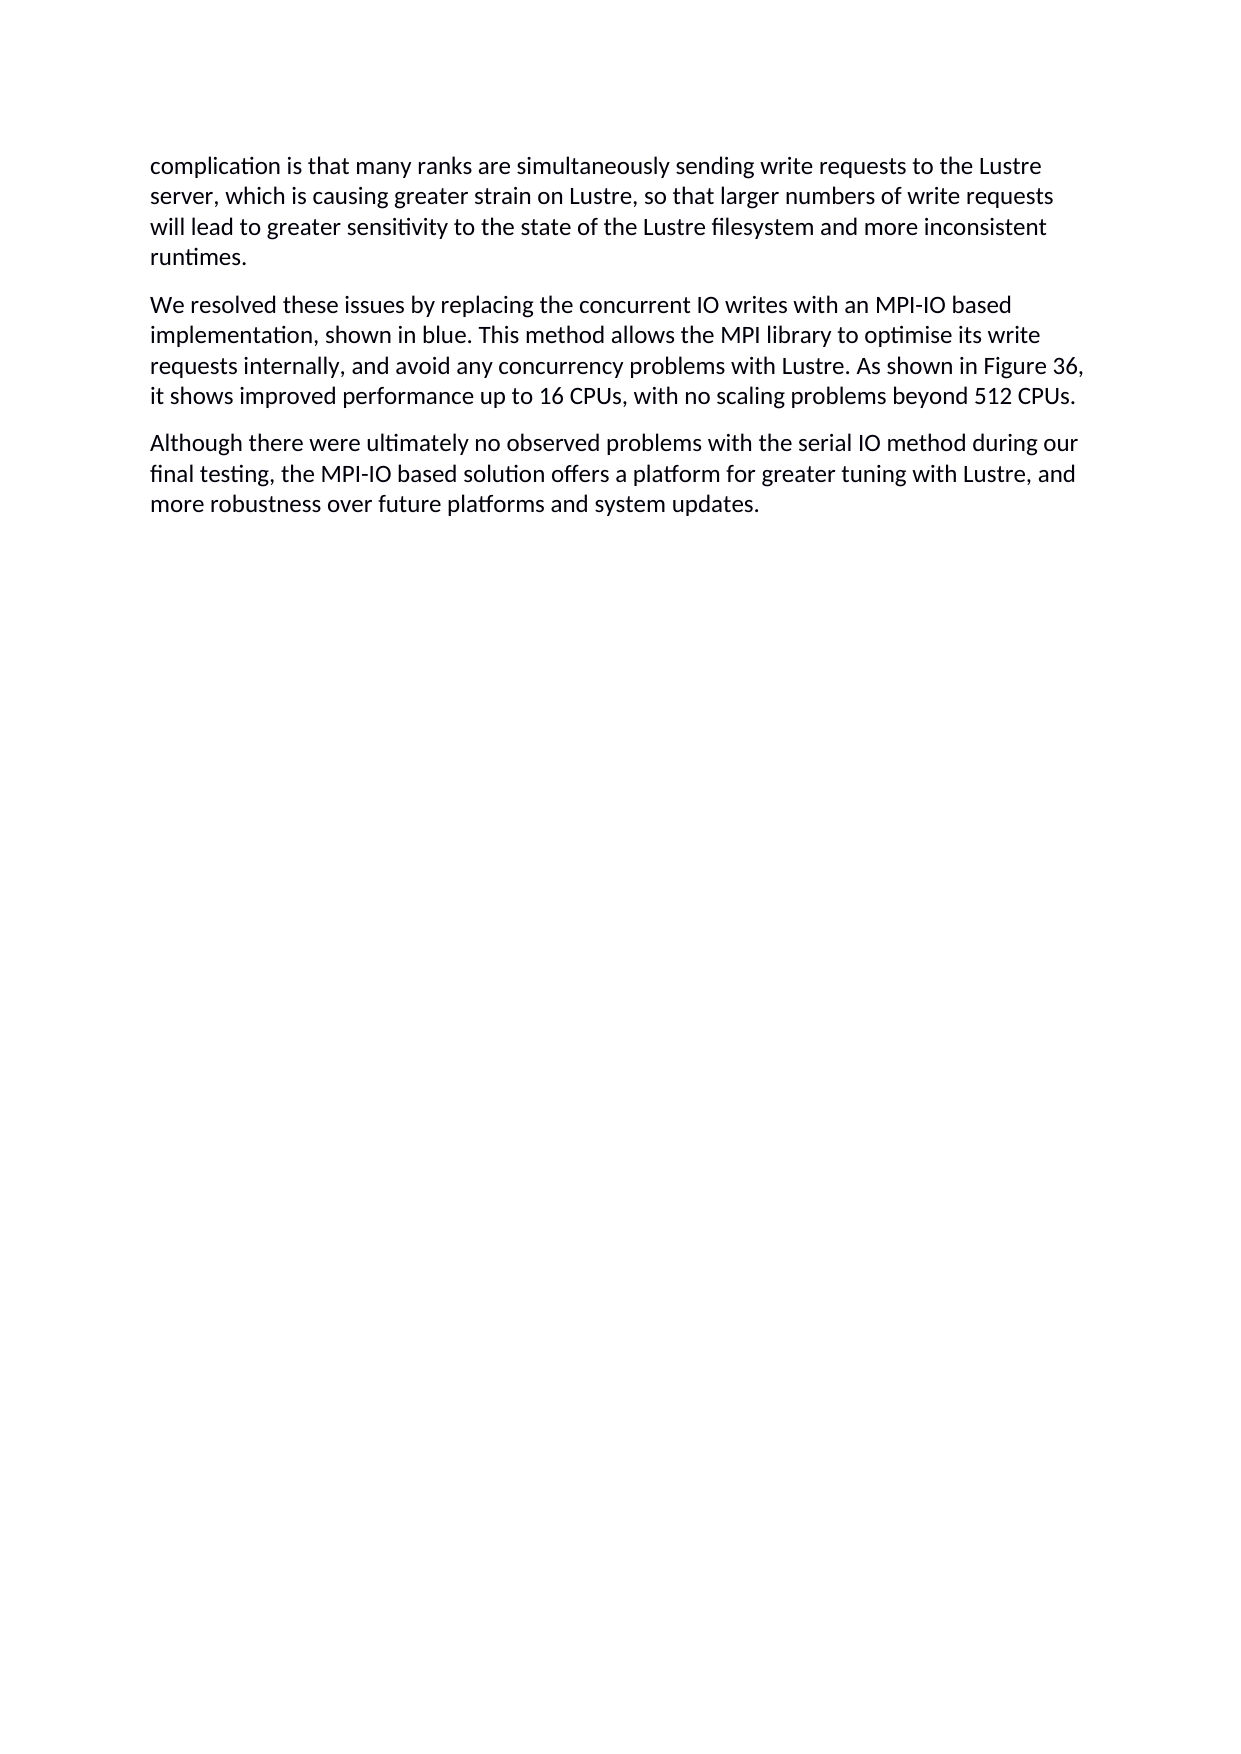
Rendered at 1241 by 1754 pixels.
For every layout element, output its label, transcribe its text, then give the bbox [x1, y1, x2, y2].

text Although there were ultimately no observed problems with the serial IO method during our final testing, the MPI-IO based solution offers a platform for greater tuning with Lustre, and more robustness over future platforms and system updates. [150, 427, 1090, 519]
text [150, 150, 1090, 272]
text We resolved these issues by replacing the concurrent IO writes with an MPI-IO based implementation, shown in blue. This method allows the MPI library to optimise its write requests internally, and avoid any concurrency problems with Lustre. As shown in Figure 36, it shows improved performance up to 16 CPUs, with no scaling problems beyond 512 CPUs. [150, 289, 1090, 411]
